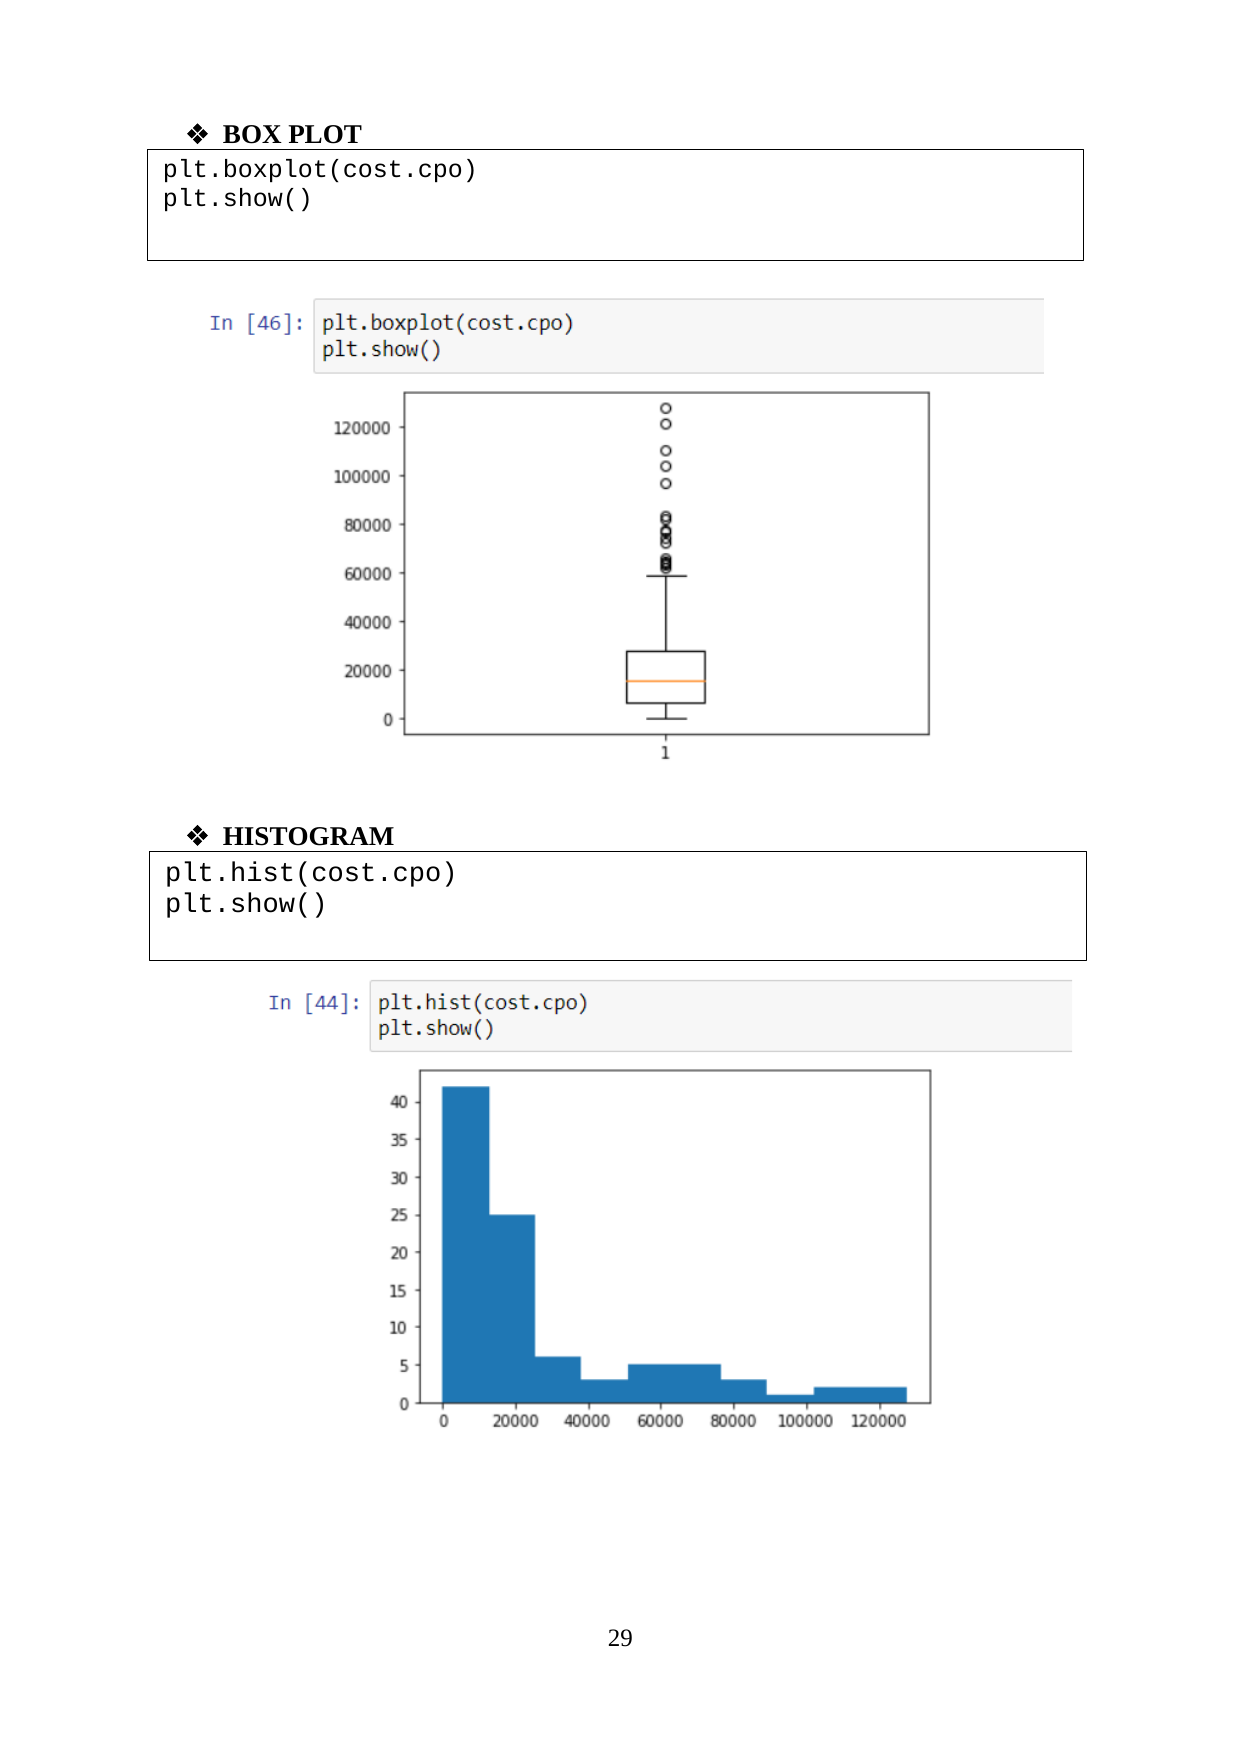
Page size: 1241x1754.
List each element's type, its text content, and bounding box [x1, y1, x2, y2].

picture [196, 281, 1044, 779]
picture [243, 963, 1073, 1444]
list BOX PLOT [185, 118, 1092, 149]
list HISTOGRAM [185, 820, 1092, 851]
